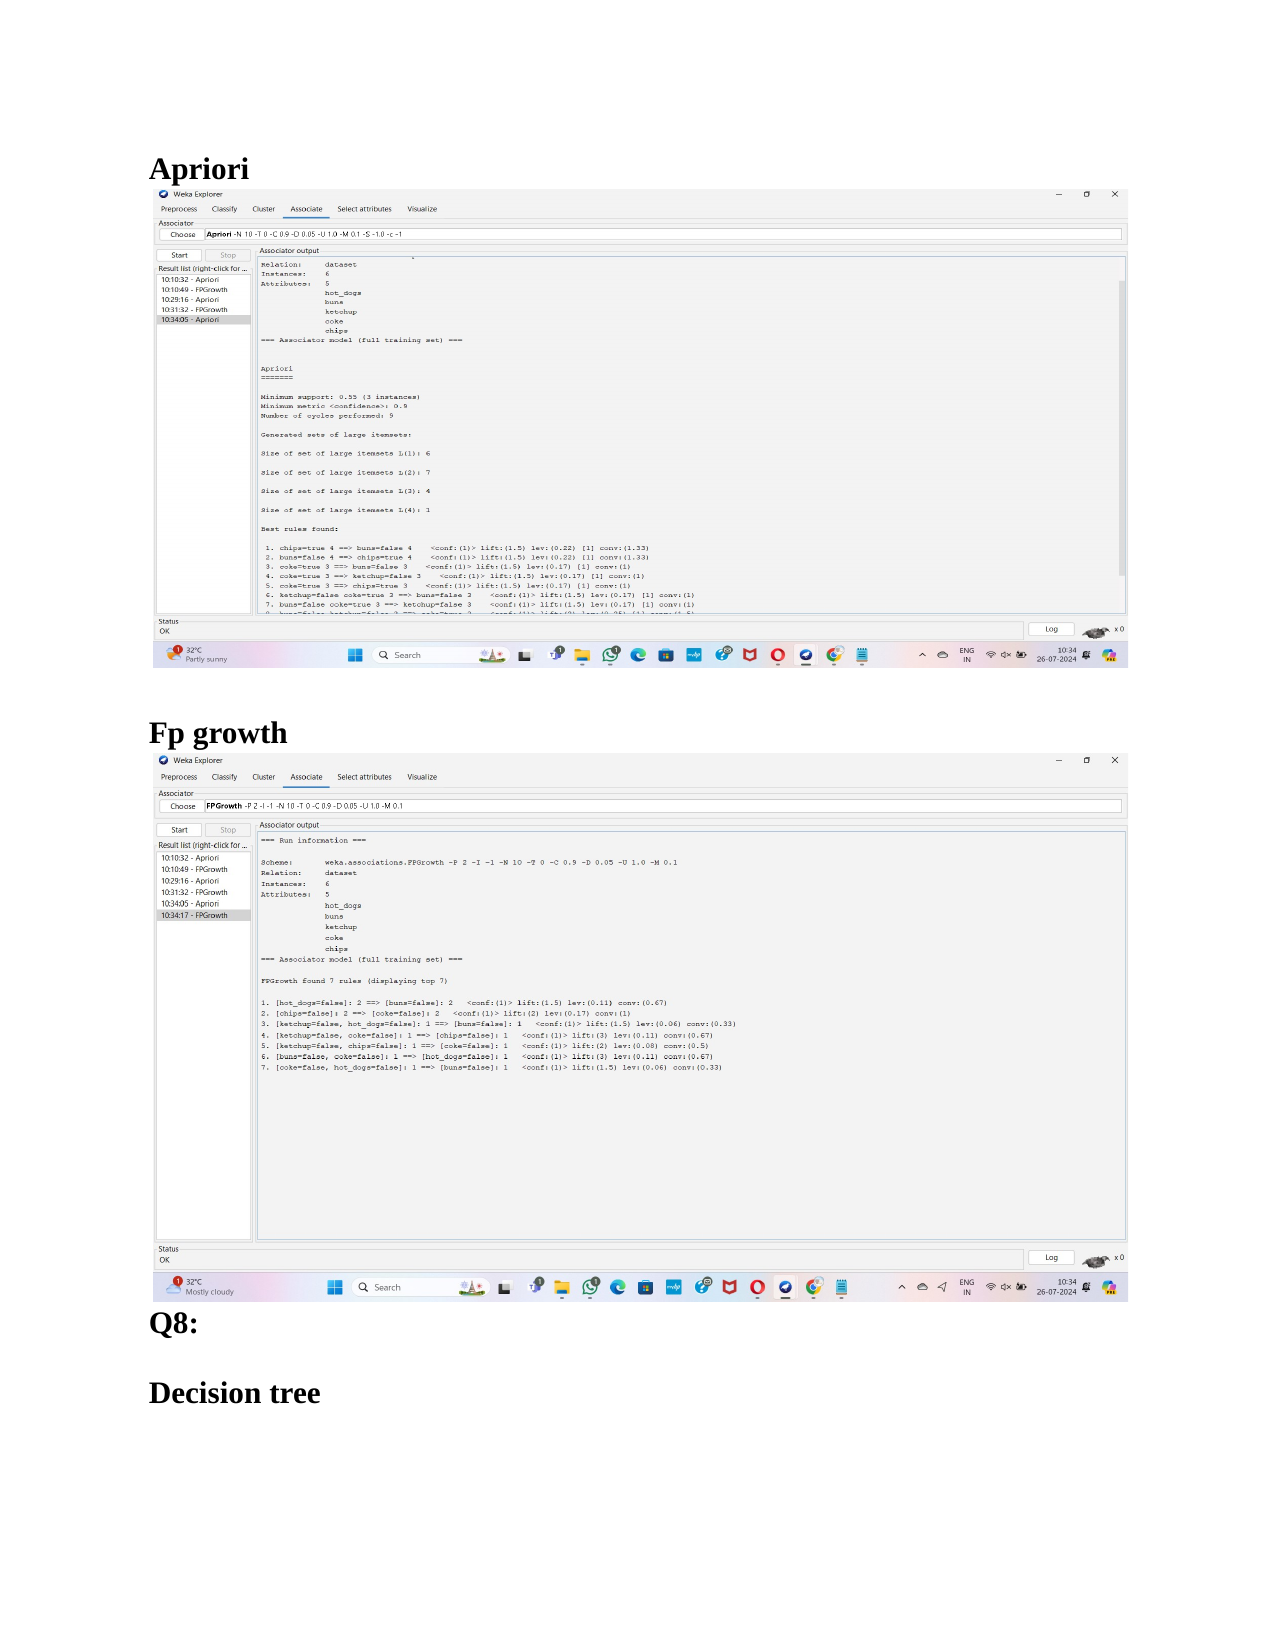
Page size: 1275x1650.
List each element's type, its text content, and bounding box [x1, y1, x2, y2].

picture [153, 753, 1129, 1302]
text Fp growth [148, 714, 1125, 751]
text Q8: [148, 1304, 1125, 1340]
text Decision tree [148, 1374, 1125, 1411]
text Apriori [148, 150, 1125, 186]
picture [153, 189, 1129, 668]
